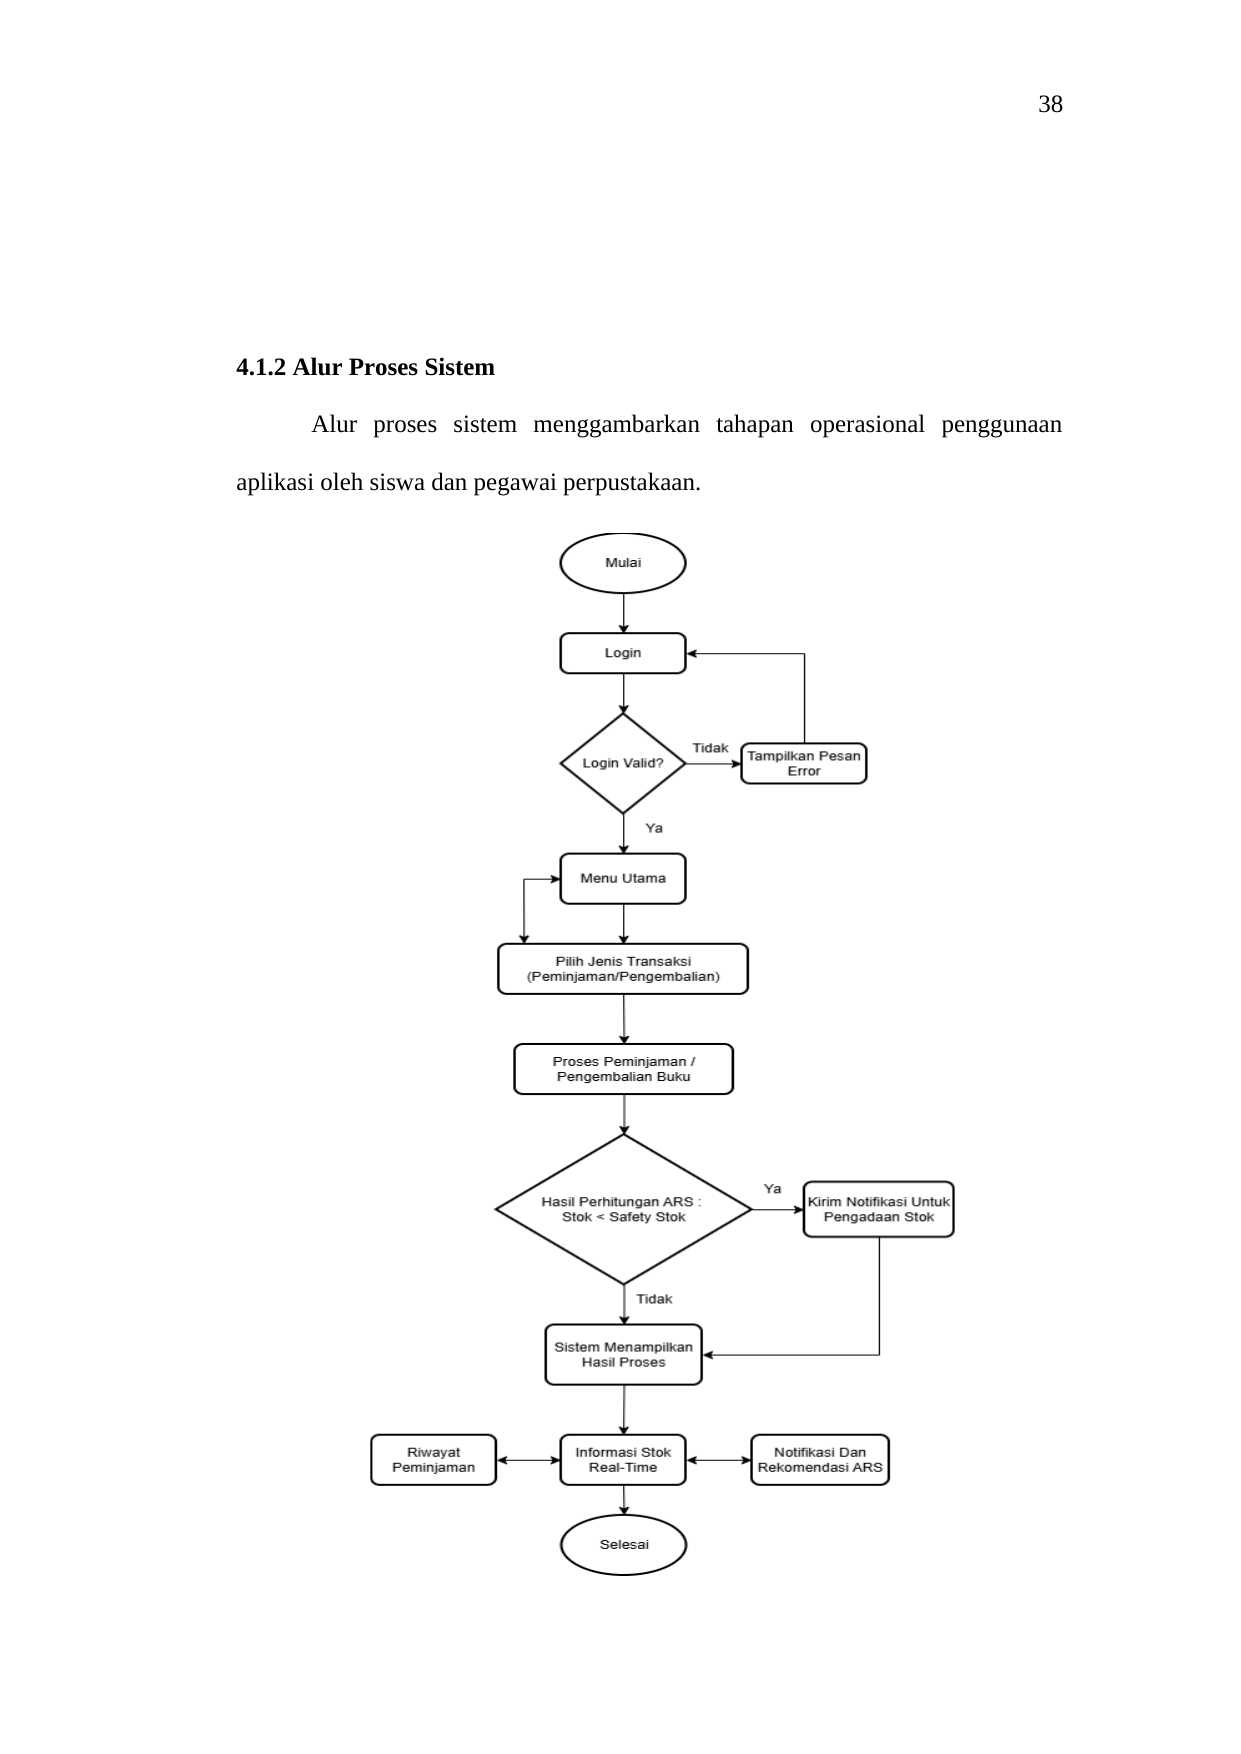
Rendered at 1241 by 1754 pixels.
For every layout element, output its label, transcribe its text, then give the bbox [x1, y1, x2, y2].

text Alur proses sistem menggambarkan tahapan operasional penggunaan aplikasi oleh siswa dan pegawai perpustakaan. [236, 409, 1063, 495]
picture [370, 533, 955, 1576]
text 4.1.2 Alur Proses Sistem [236, 352, 1063, 380]
